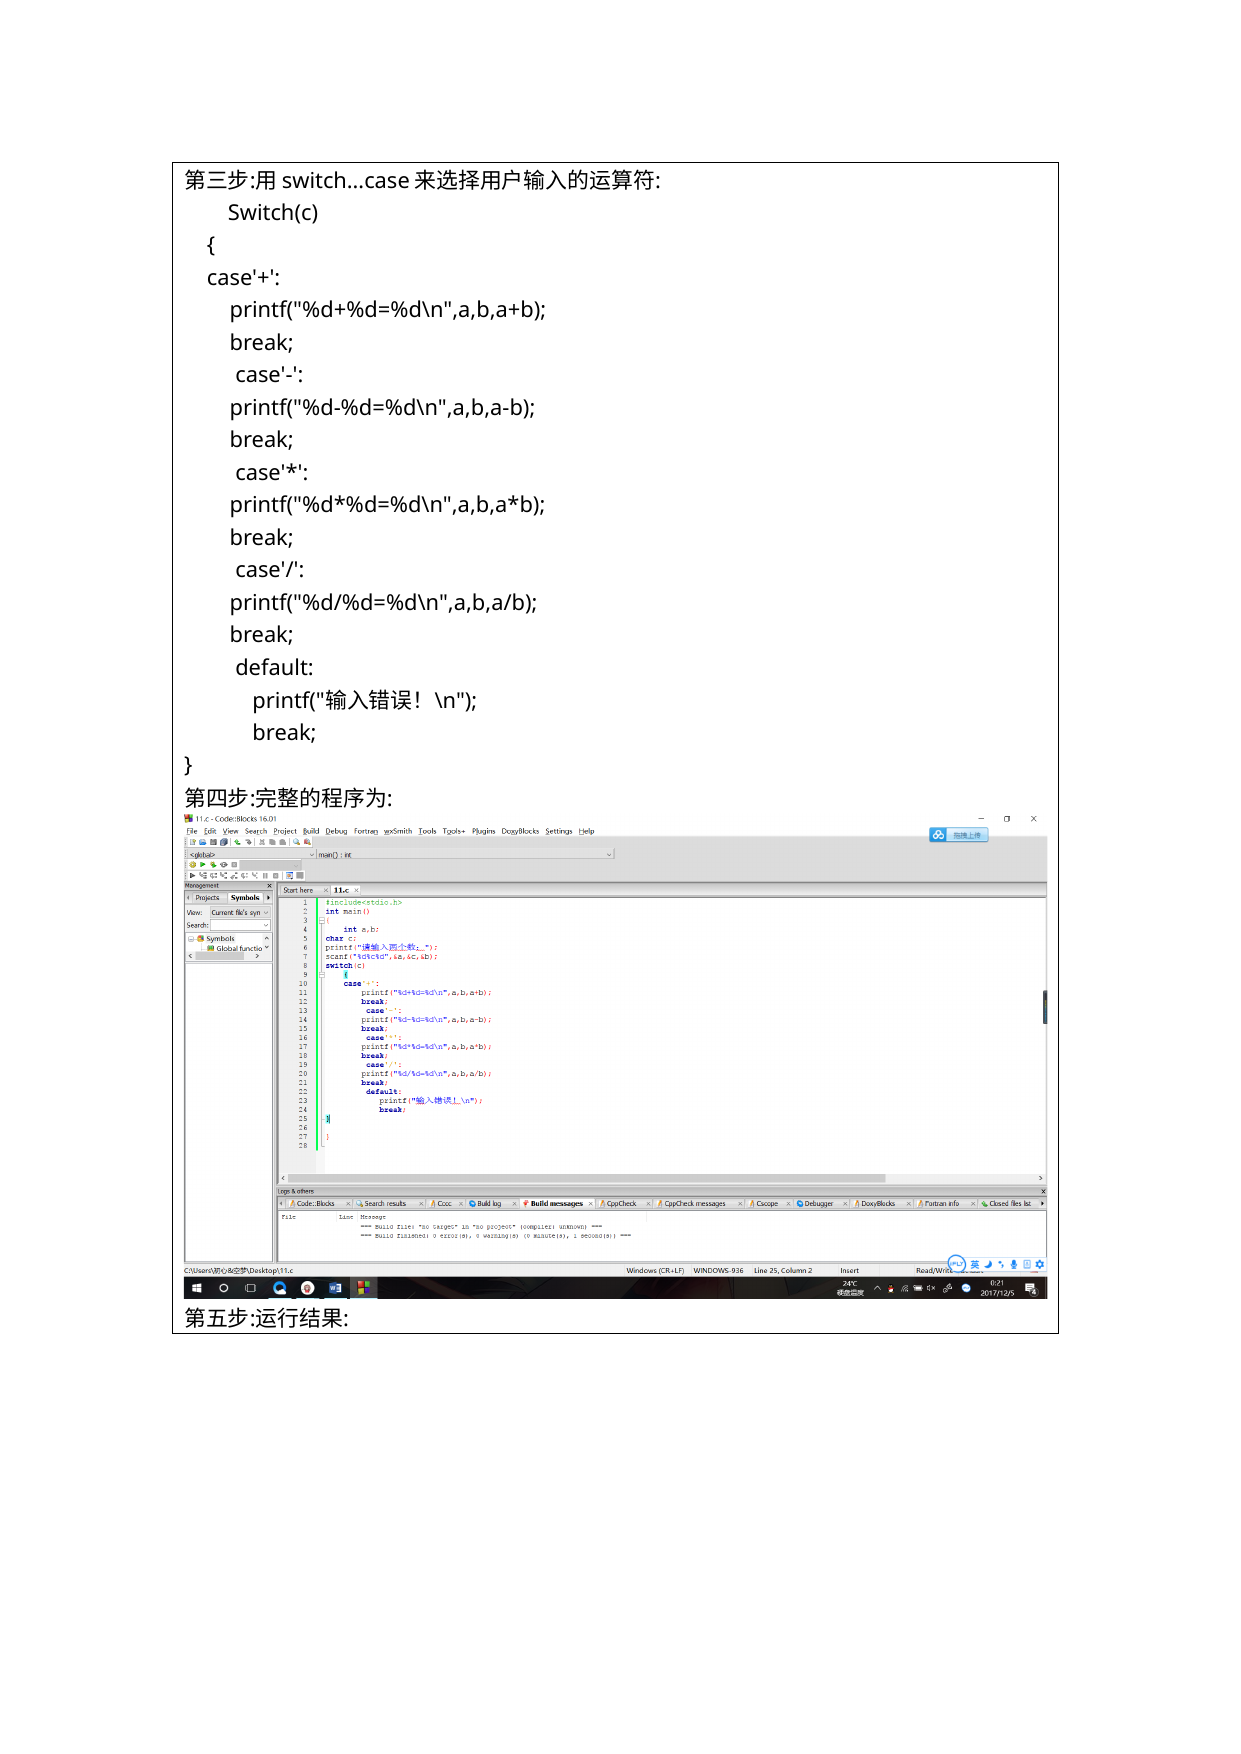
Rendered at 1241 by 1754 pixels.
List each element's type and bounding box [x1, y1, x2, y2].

picture [183, 813, 1048, 1299]
table_cell [173, 163, 1058, 1333]
